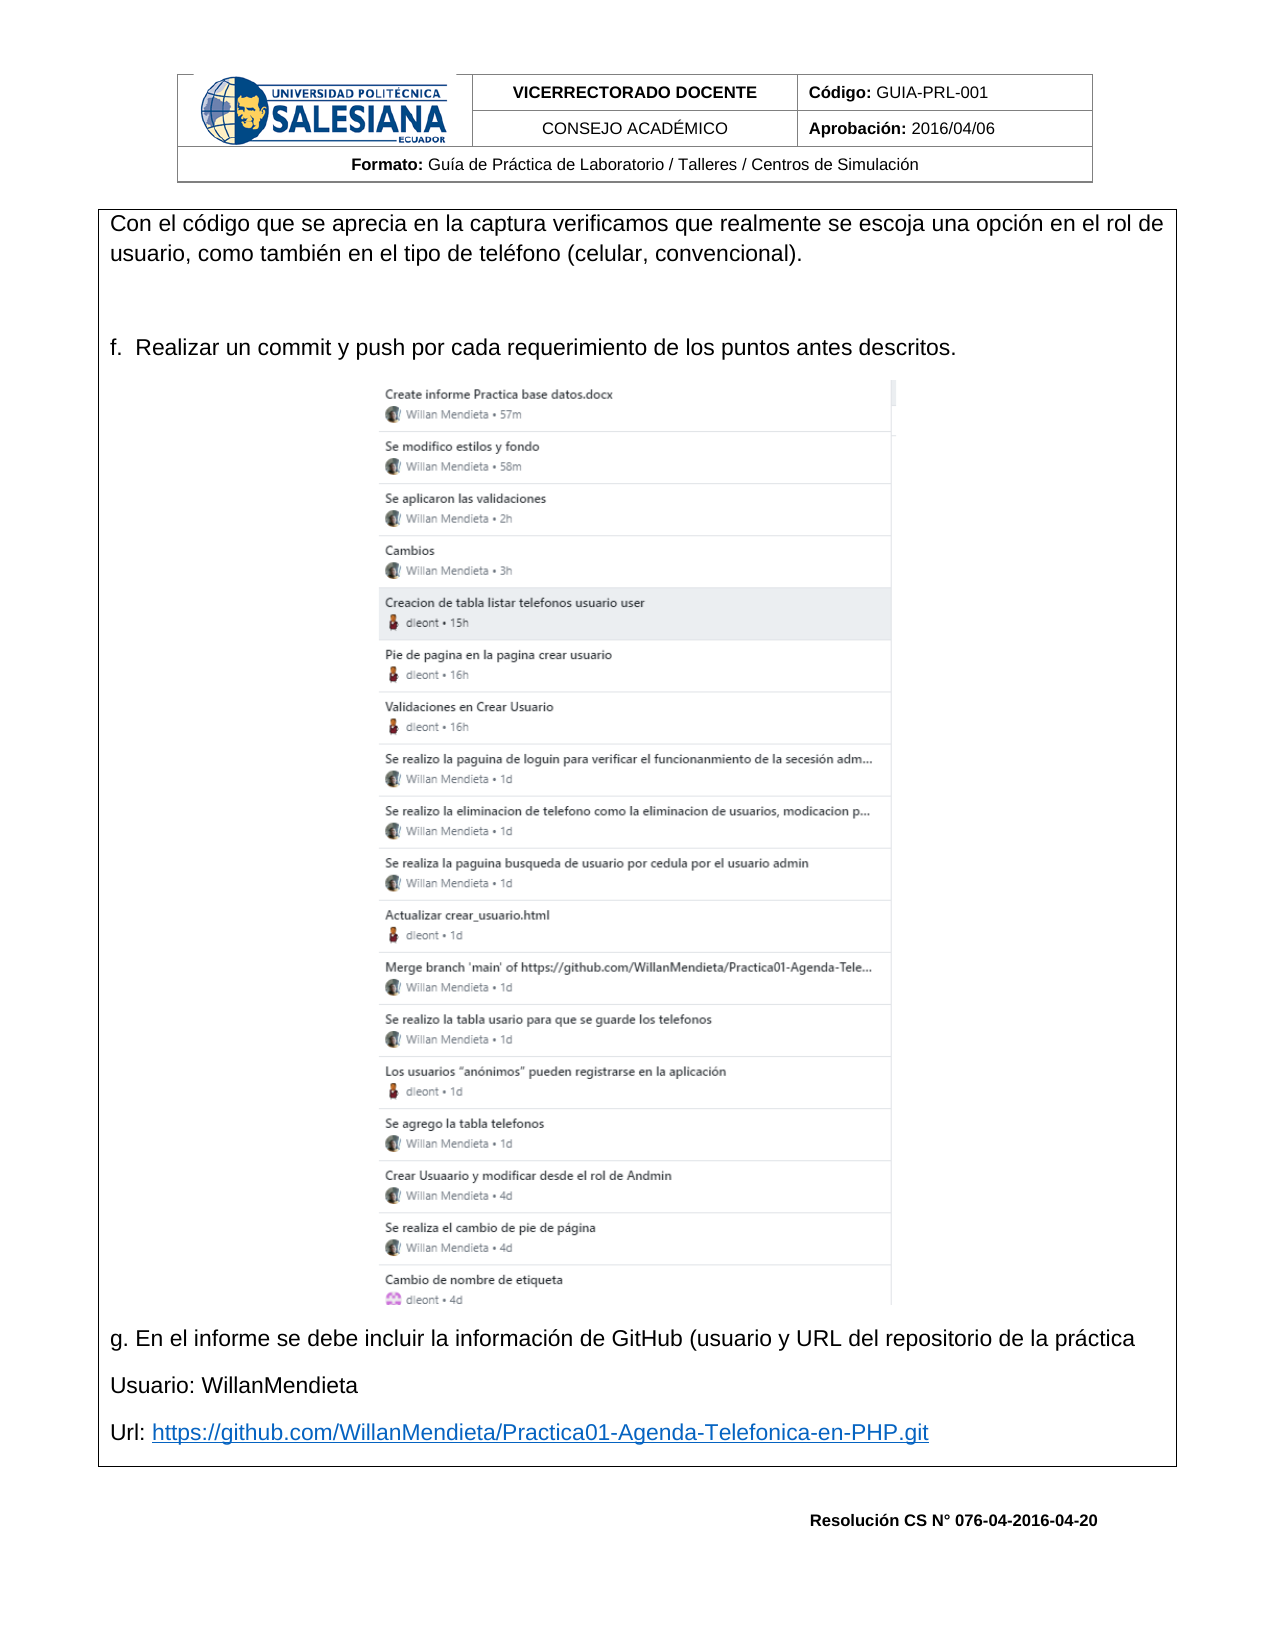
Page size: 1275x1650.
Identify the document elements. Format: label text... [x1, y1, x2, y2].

picture [193, 74, 457, 146]
picture [378, 380, 897, 1305]
